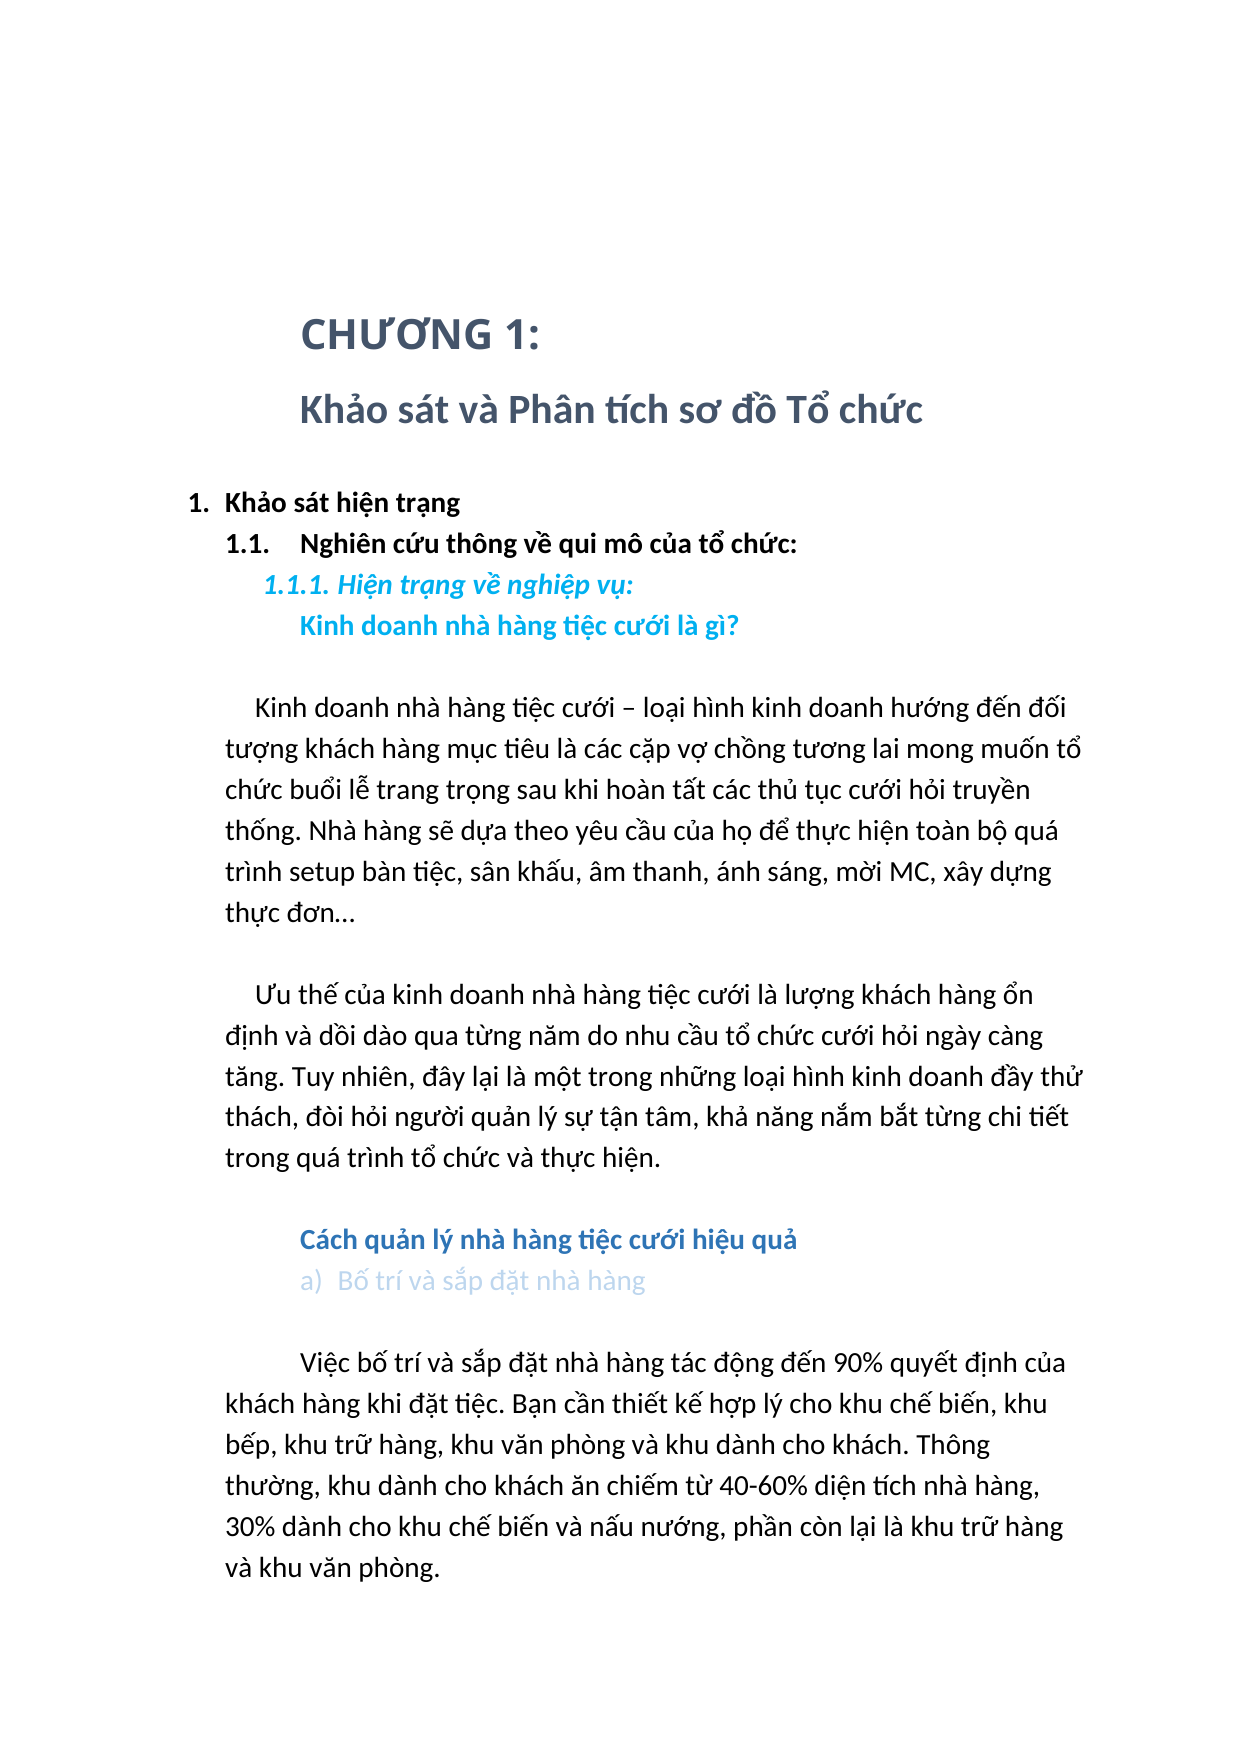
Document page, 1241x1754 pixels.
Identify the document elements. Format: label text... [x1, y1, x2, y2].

list Kinh doanh nhà hàng tiệc cưới – loại hình kinh doanh hướng đến đối tượng khách hàng mục tiêu là các cặp vợ chồng tương lai mong muốn tổ chức buổi lễ trang trọng sau khi hoàn tất các thủ tục cưới hỏi truyền thống. Nhà hàng sẽ dựa theo yêu cầu của họ để thực hiện toàn bộ quá trình setup bàn tiệc, sân khấu, âm thanh, ánh sáng, mời MC, xây dựng thực đơn… [225, 689, 1090, 929]
title CHƯƠNG 1: [225, 305, 1090, 362]
list Ưu thế của kinh doanh nhà hàng tiệc cưới là lượng khách hàng ổn định và dồi dào qua từng năm do nhu cầu tổ chức cưới hỏi ngày càng tăng. Tuy nhiên, đây lại là một trong những loại hình kinh doanh đầy thử thách, đòi hỏi người quản lý sự tận tâm, khả năng nắm bắt từng chi tiết trong quá trình tổ chức và thực hiện. [225, 976, 1090, 1175]
list Việc bố trí và sắp đặt nhà hàng tác động đến 90% quyết định của khách hàng khi đặt tiệc. Bạn cần thiết kế hợp lý cho khu chế biến, khu bếp, khu trữ hàng, khu văn phòng và khu dành cho khách. Thông thường, khu dành cho khách ăn chiếm từ 40-60% diện tích nhà hàng, 30% dành cho khu chế biến và nấu nướng, phần còn lại là khu trữ hàng và khu văn phòng. [225, 1344, 1090, 1584]
list Bố trí và sắp đặt nhà hàng [300, 1262, 1090, 1298]
list Nghiên cứu thông về qui mô của tổ chức: [225, 525, 1090, 561]
list Cách quản lý nhà hàng tiệc cưới hiệu quả [225, 1221, 1090, 1257]
list Hiện trạng về nghiệp vụ: [262, 566, 1090, 602]
text Khảo sát và Phân tích sơ đồ Tổ chức [225, 383, 1090, 434]
text Kinh doanh nhà hàng tiệc cưới là gì? [225, 607, 1090, 643]
list Khảo sát hiện trạng [187, 484, 1090, 520]
